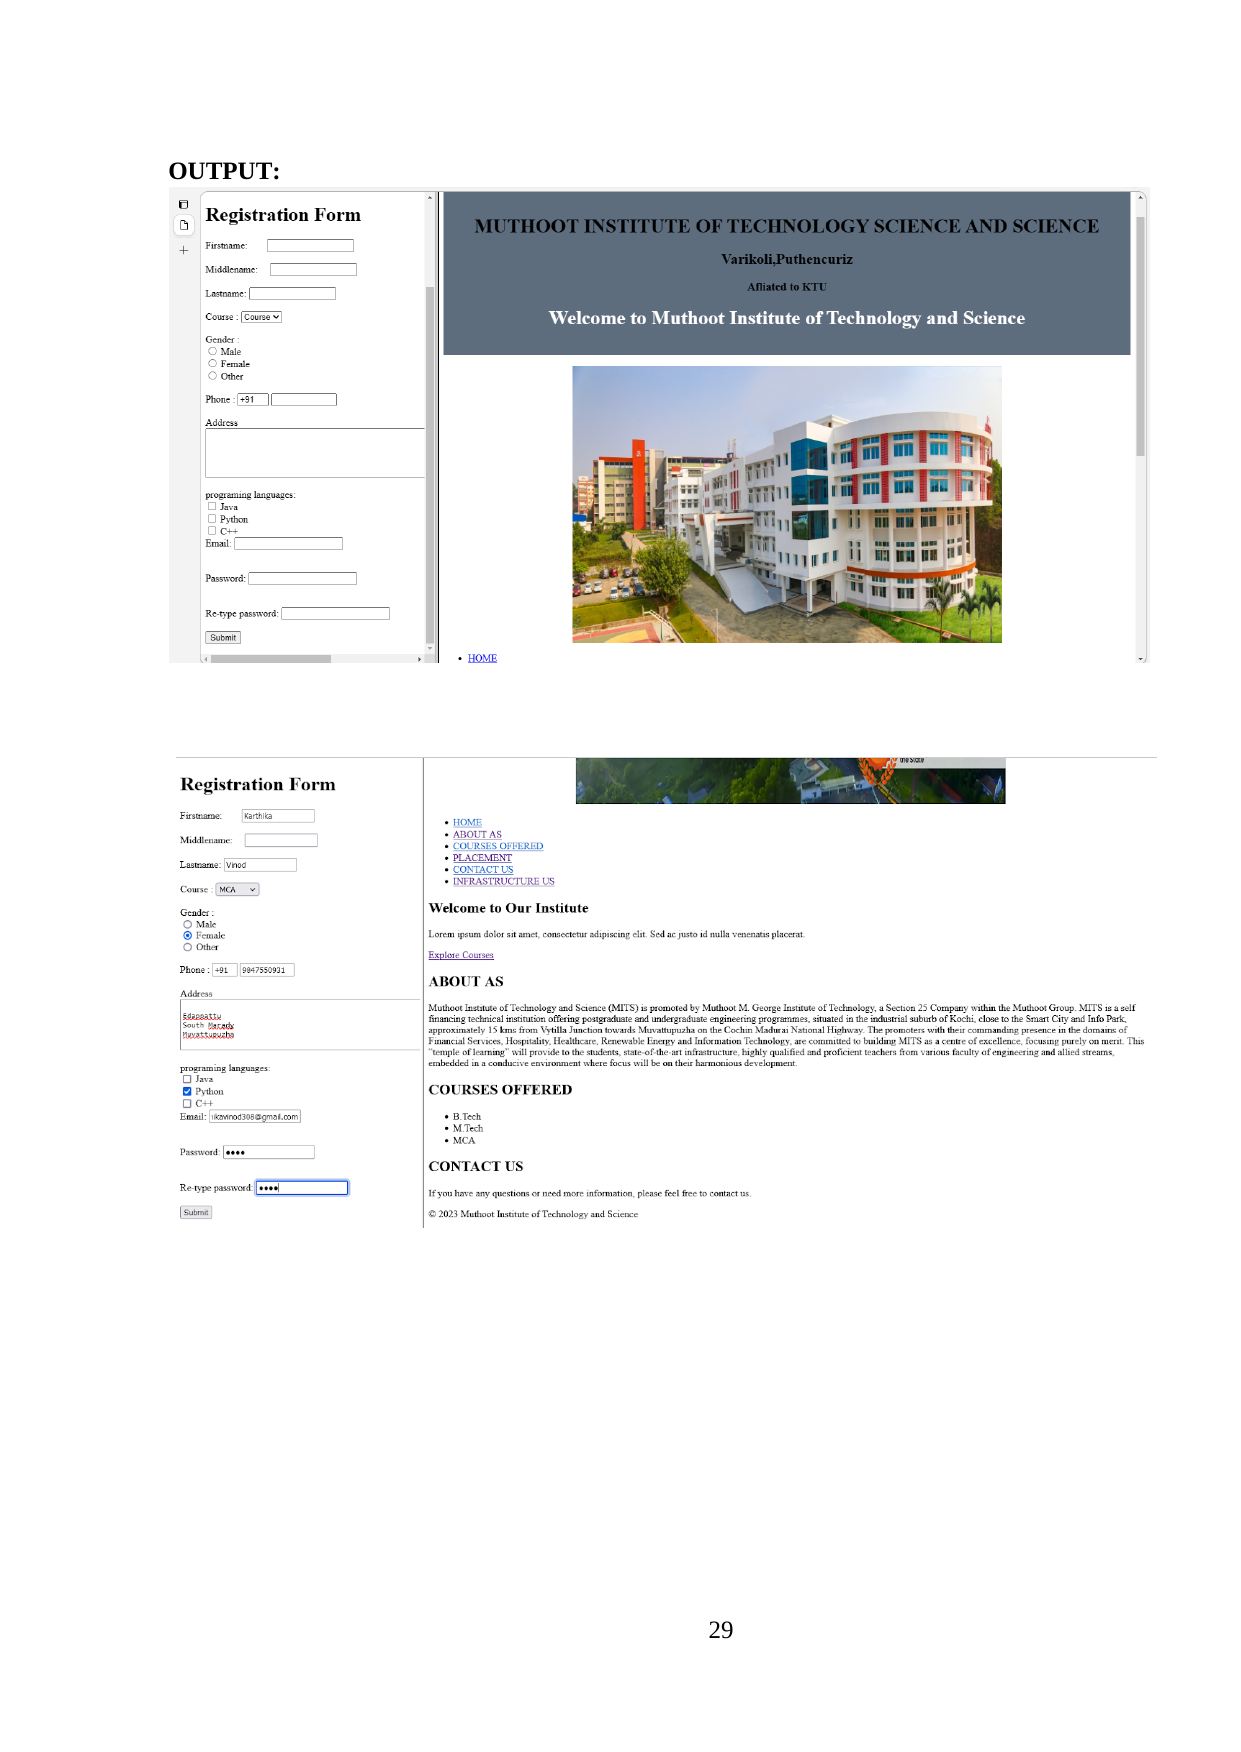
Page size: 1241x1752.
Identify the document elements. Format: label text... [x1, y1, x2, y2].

picture [169, 187, 1151, 663]
picture [175, 757, 1157, 1228]
